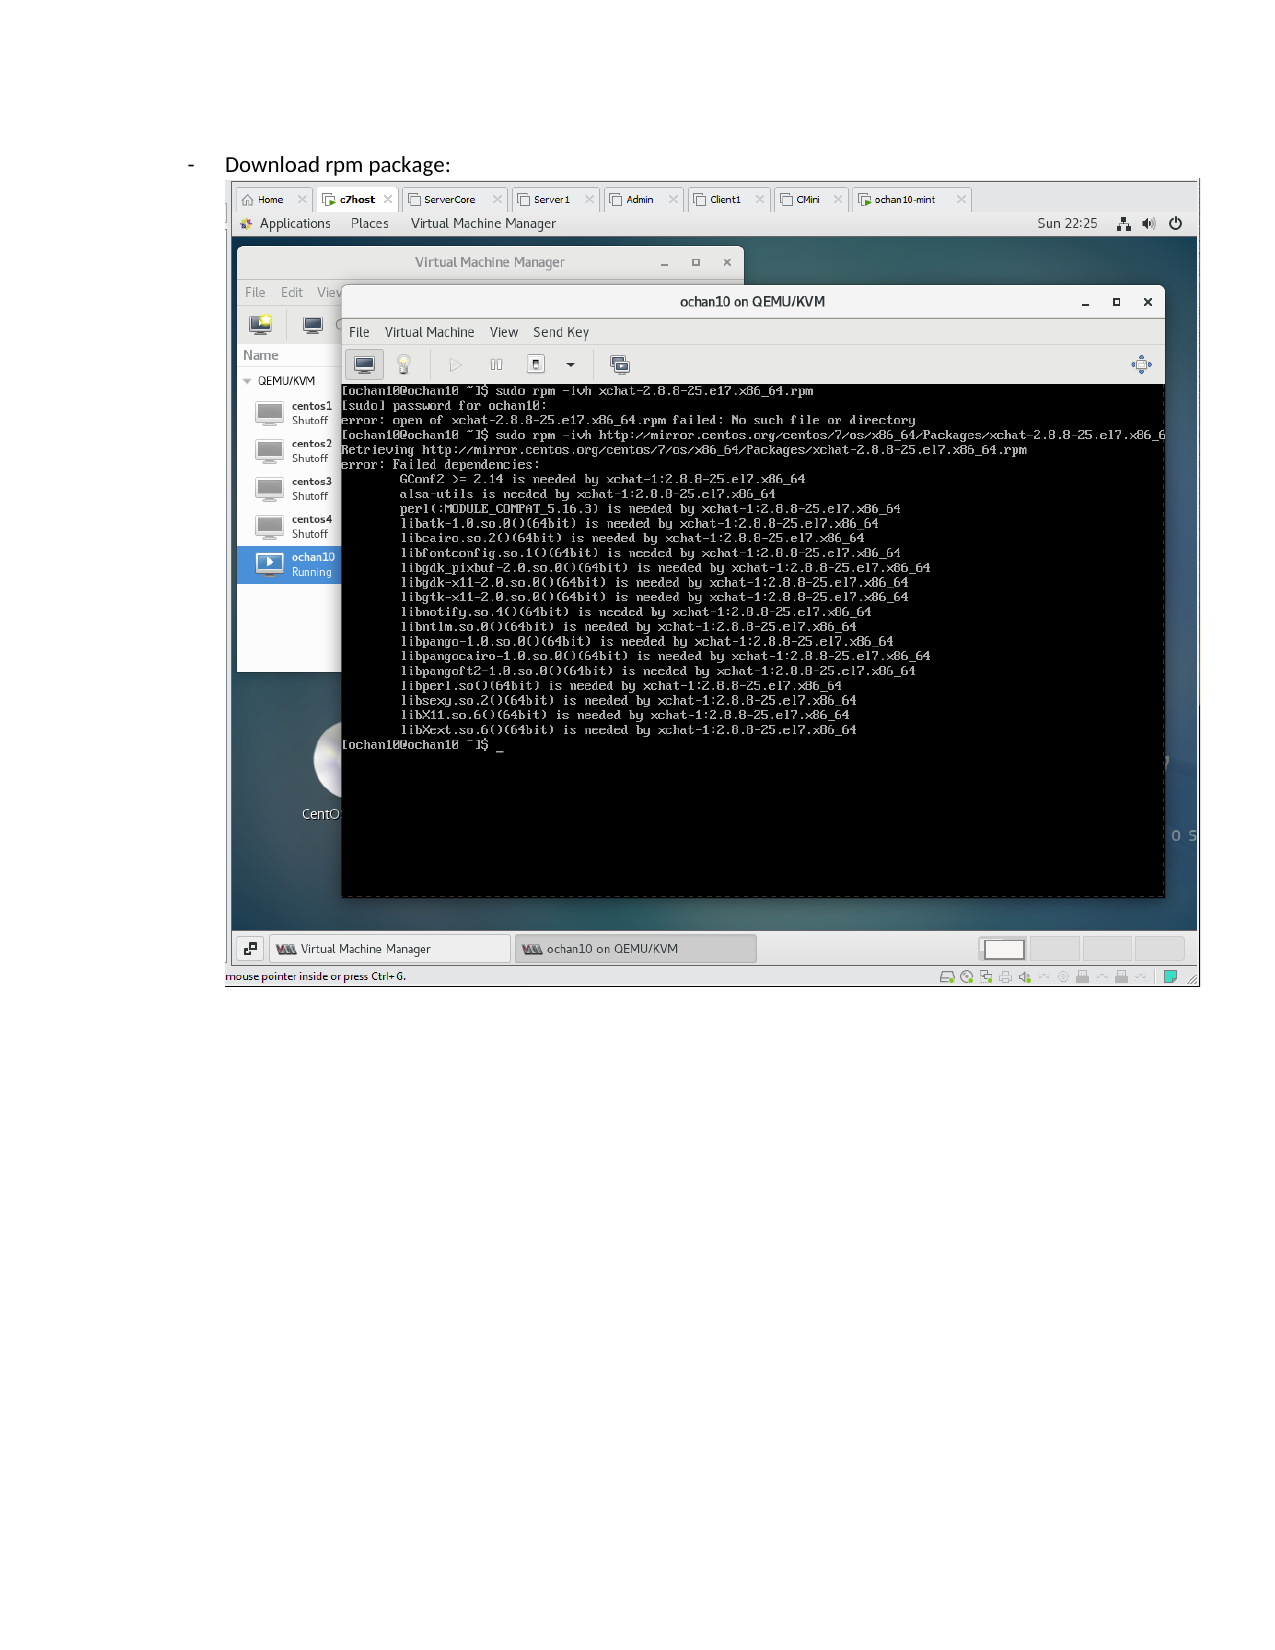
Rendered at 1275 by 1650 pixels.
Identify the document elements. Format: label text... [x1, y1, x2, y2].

picture [225, 178, 1200, 987]
